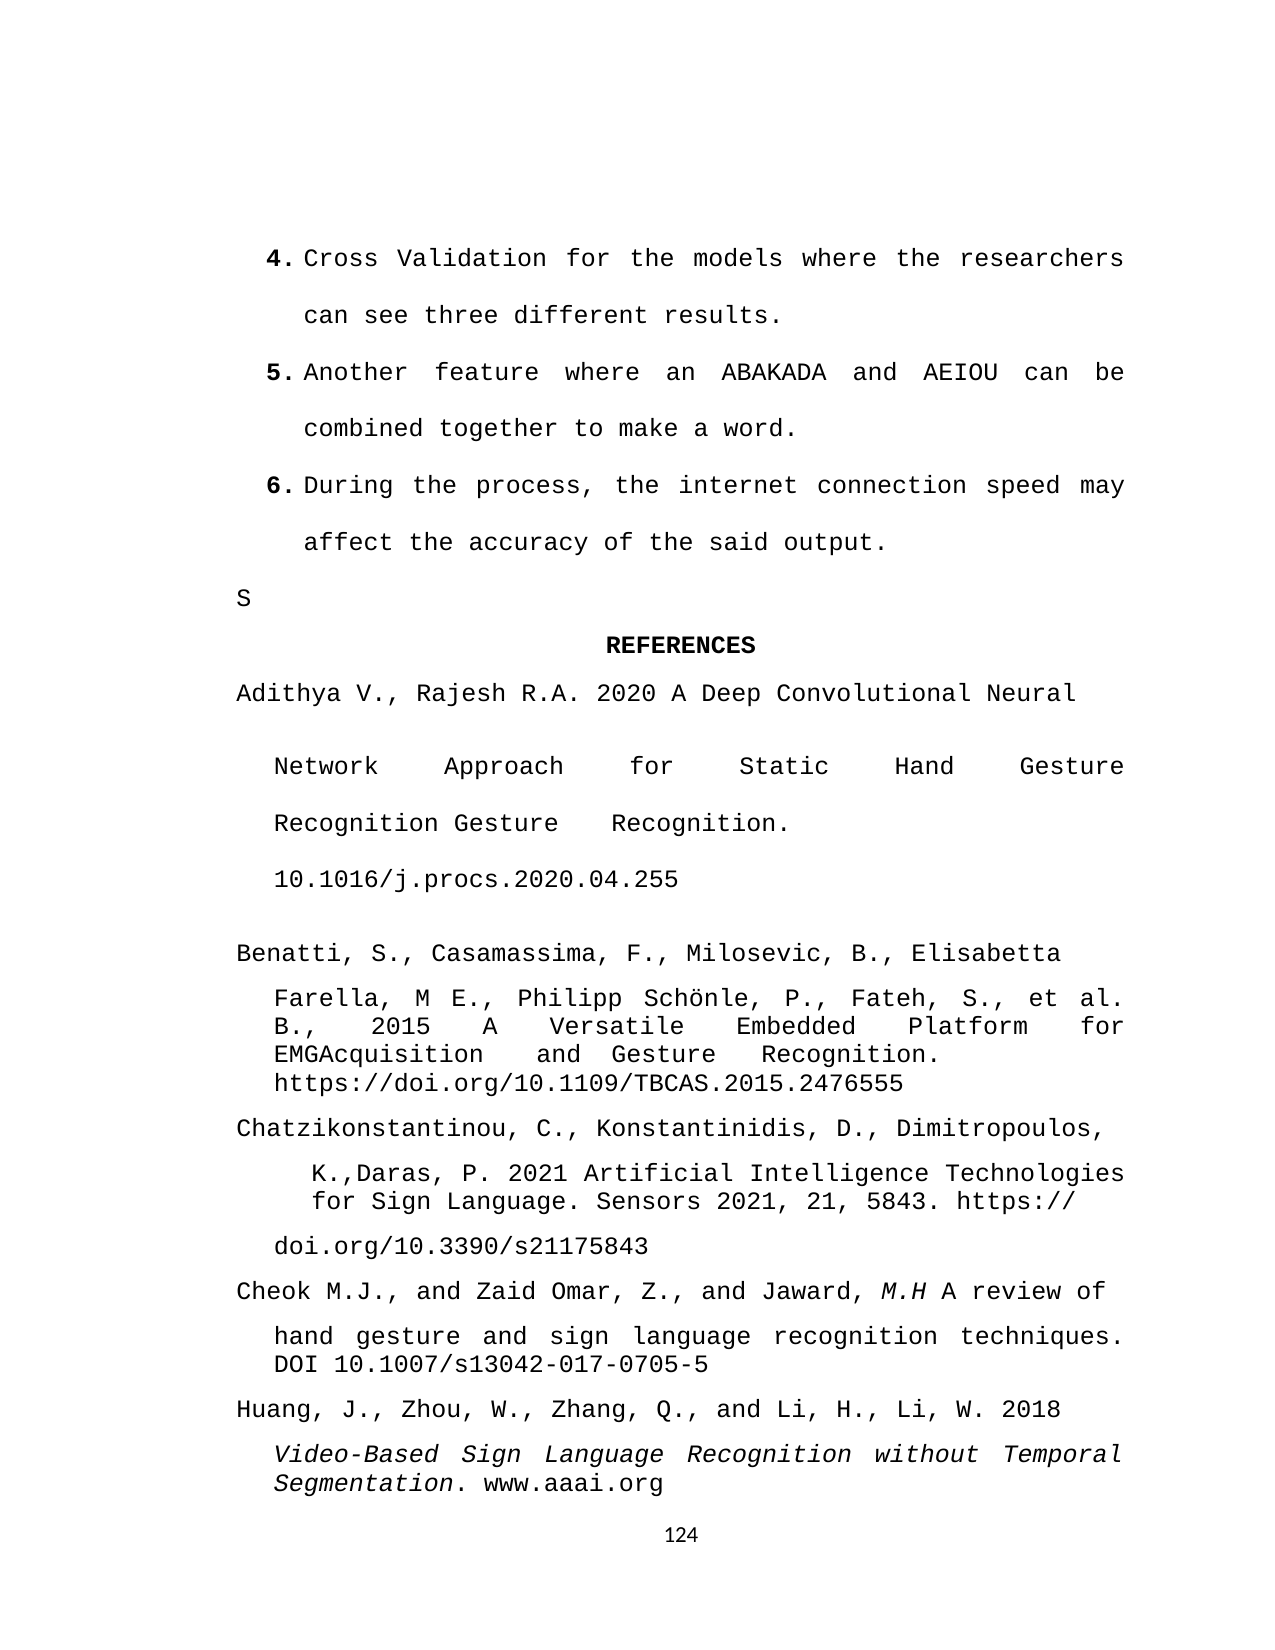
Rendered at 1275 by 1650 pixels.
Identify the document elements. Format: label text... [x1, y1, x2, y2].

text Cheok M.J., and Zaid Omar, Z., and Jaward, M.H A review of [236, 1279, 1125, 1307]
list Another feature where an ABAKADA and AEIOU can be combined together to make a word. [266, 359, 1125, 444]
text Benatti, S., Casamassima, F., Milosevic, B., Elisabetta [236, 940, 1125, 969]
text Farella, M E., Philipp Schönle, P., Fateh, S., et al. B., 2015 A Versatile Embedded Platform for EMGAcquisition and Gesture Recognition. https://doi.org/10.1109/TBCAS.2015.2476555 [274, 985, 1125, 1099]
text K.,Daras, P. 2021 Artificial Intelligence Technologies for Sign Language. Sensors 2021, 21, 5843. https:// [311, 1160, 1125, 1217]
text hand gesture and sign language recognition techniques. DOI 10.1007/s13042-017-0705-5 [274, 1324, 1125, 1380]
text Network Approach for Static Hand Gesture Recognition Gesture Recognition. 10.1016/j.procs.2020.04.255 [274, 754, 1125, 895]
text Adithya V., Rajesh R.A. 2020 A Deep Convolutional Neural [236, 680, 1125, 709]
text Video-Based Sign Language Recognition without Temporal Segmentation. www.aaai.org [274, 1442, 1125, 1499]
text Huang, J., Zhou, W., Zhang, Q., and Li, H., Li, W. 2018 [236, 1397, 1125, 1425]
text Chatzikonstantinou, C., Konstantinidis, D., Dimitropoulos, [236, 1115, 1125, 1144]
text REFERENCES [236, 633, 1125, 661]
text doi.org/10.3390/s21175843 [236, 1234, 1125, 1262]
list Cross Validation for the models where the researchers can see three different results. [266, 246, 1125, 331]
text S [236, 586, 1125, 614]
list During the process, the internet connection speed may affect the accuracy of the said output. [266, 473, 1125, 558]
